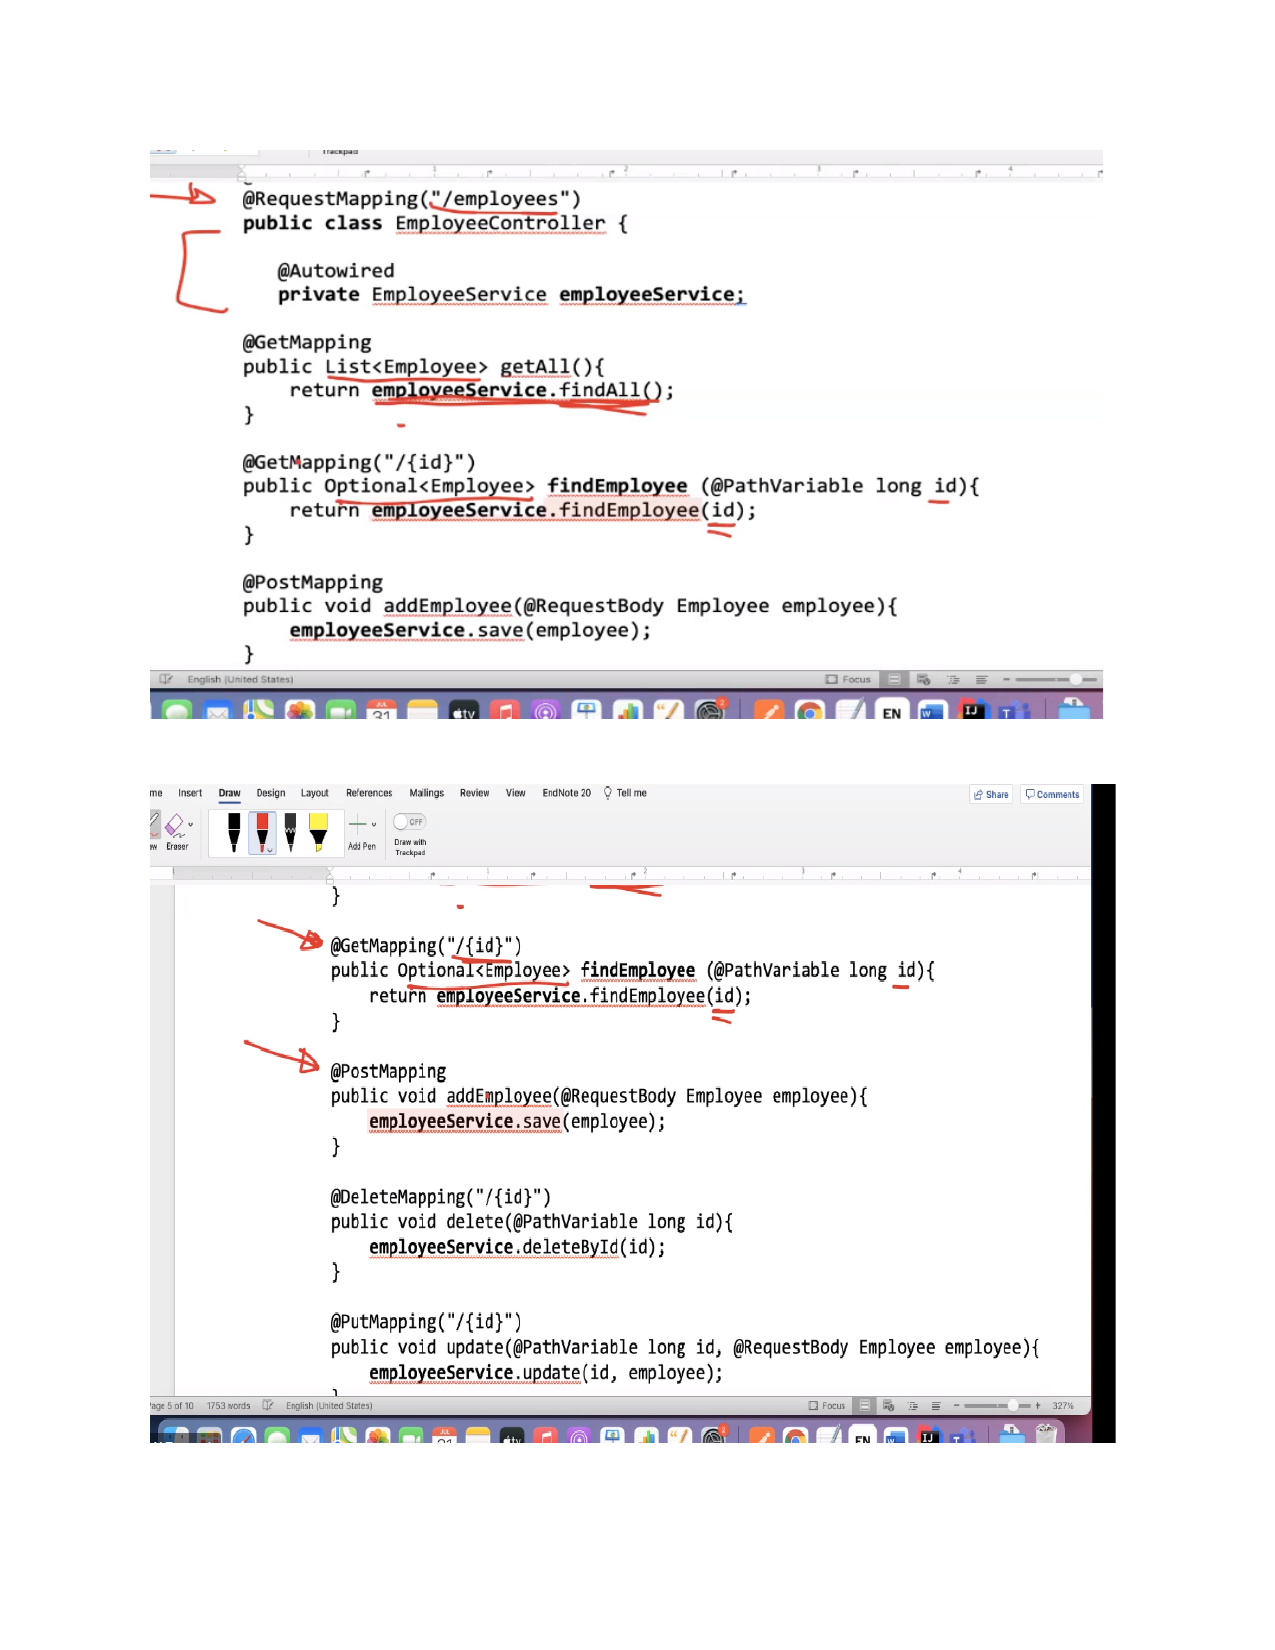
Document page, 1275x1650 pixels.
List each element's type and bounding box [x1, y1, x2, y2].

picture [150, 150, 1104, 719]
picture [150, 784, 1116, 1443]
